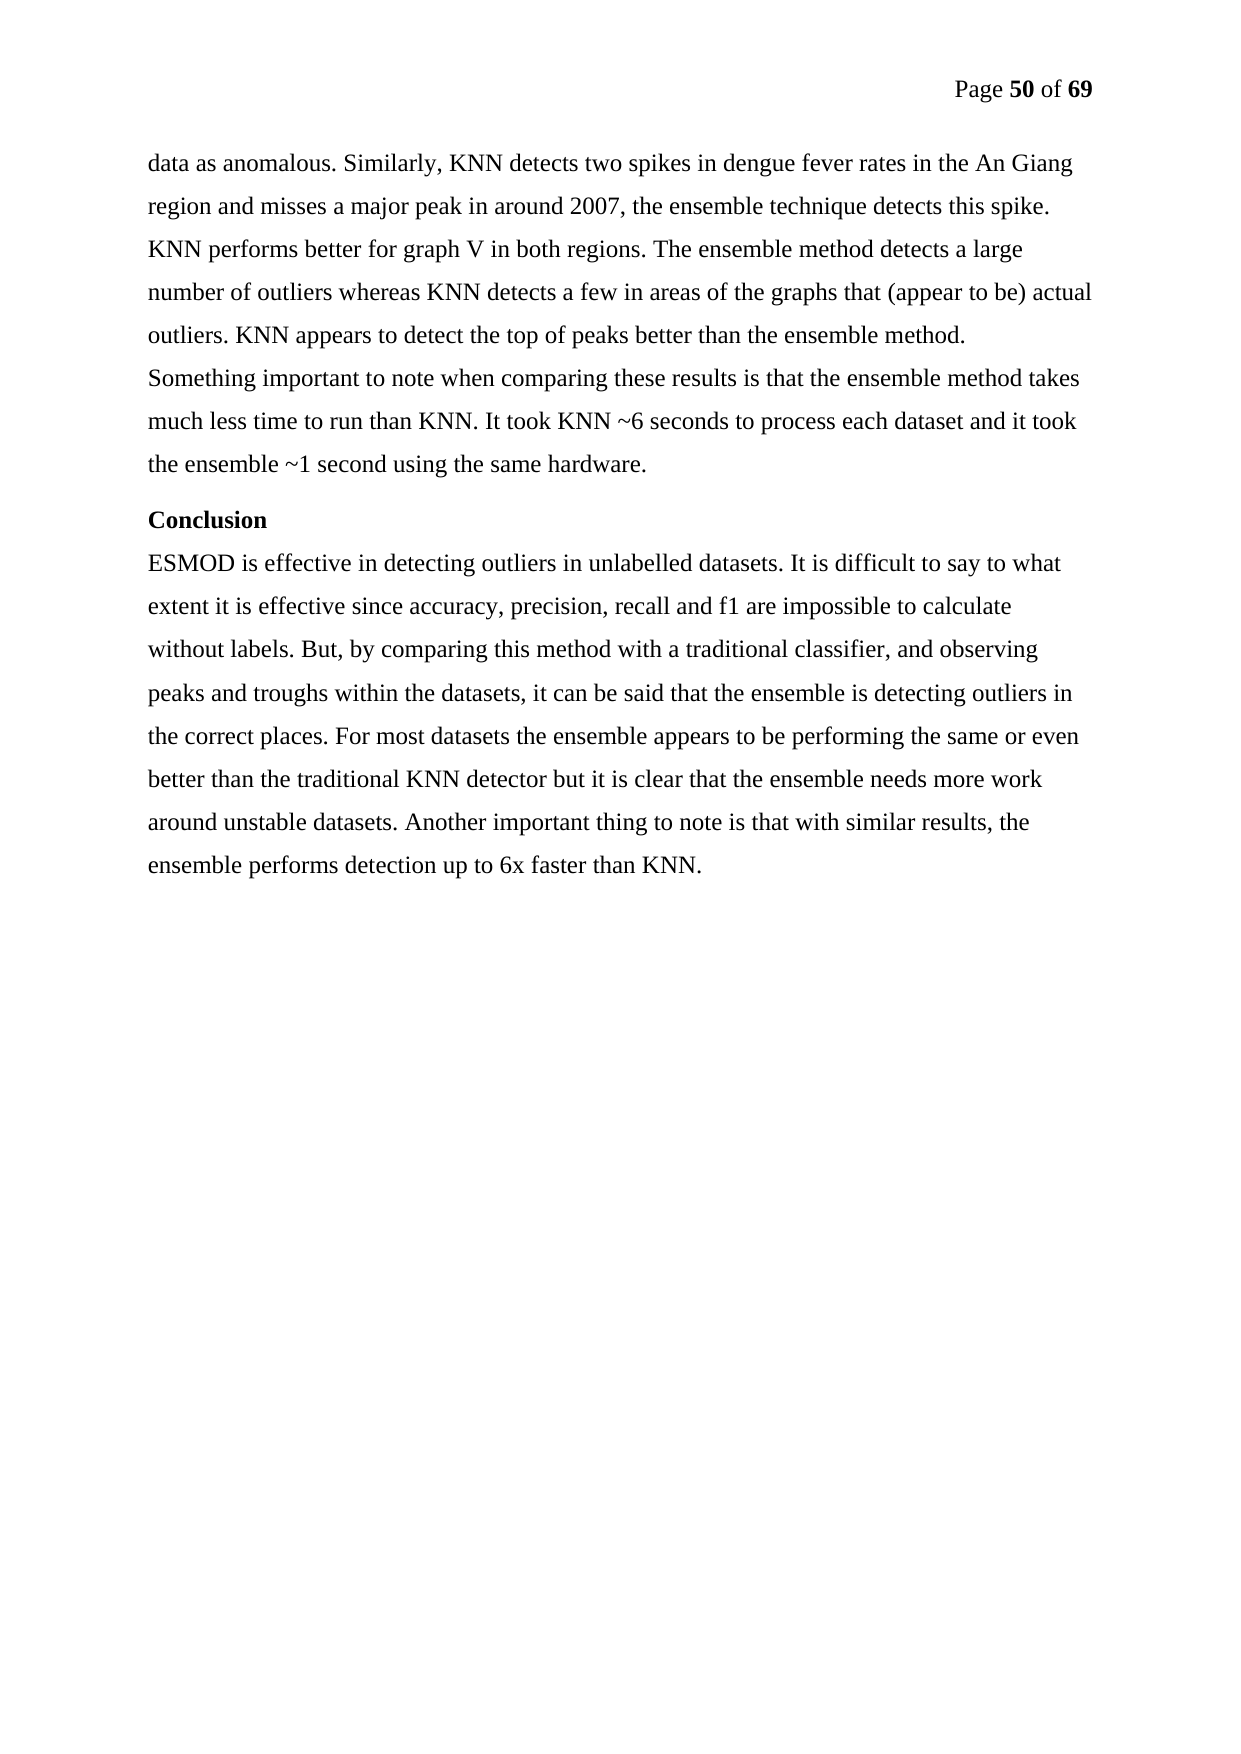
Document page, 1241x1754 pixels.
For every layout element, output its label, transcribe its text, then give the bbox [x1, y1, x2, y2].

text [148, 148, 1092, 219]
text Conclusion [148, 505, 1092, 534]
text KNN performs better for graph V in both regions. The ensemble method detects a large number of outliers whereas KNN detects a few in areas of the graphs that (appear to be) actual outliers. KNN appears to detect the top of peaks better than the ensemble method. [148, 234, 1092, 349]
text ESMOD is effective in detecting outliers in unlabelled datasets. It is difficult to say to what extent it is effective since accuracy, precision, recall and f1 are impossible to calculate without labels. But, by comparing this method with a traditional classifier, and observing peaks and troughs within the datasets, it can be said that the ensemble is detecting outliers in the correct places. For most datasets the ensemble appears to be performing the same or even better than the traditional KNN detector but it is clear that the ensemble needs more work around unstable datasets. Another important thing to note is that with similar results, the ensemble performs detection up to 6x faster than KNN. [148, 548, 1092, 879]
text Something important to note when comparing these results is that the ensemble method takes much less time to run than KNN. It took KNN ~6 seconds to process each dataset and it took the ensemble ~1 second using the same hardware. [148, 363, 1092, 478]
